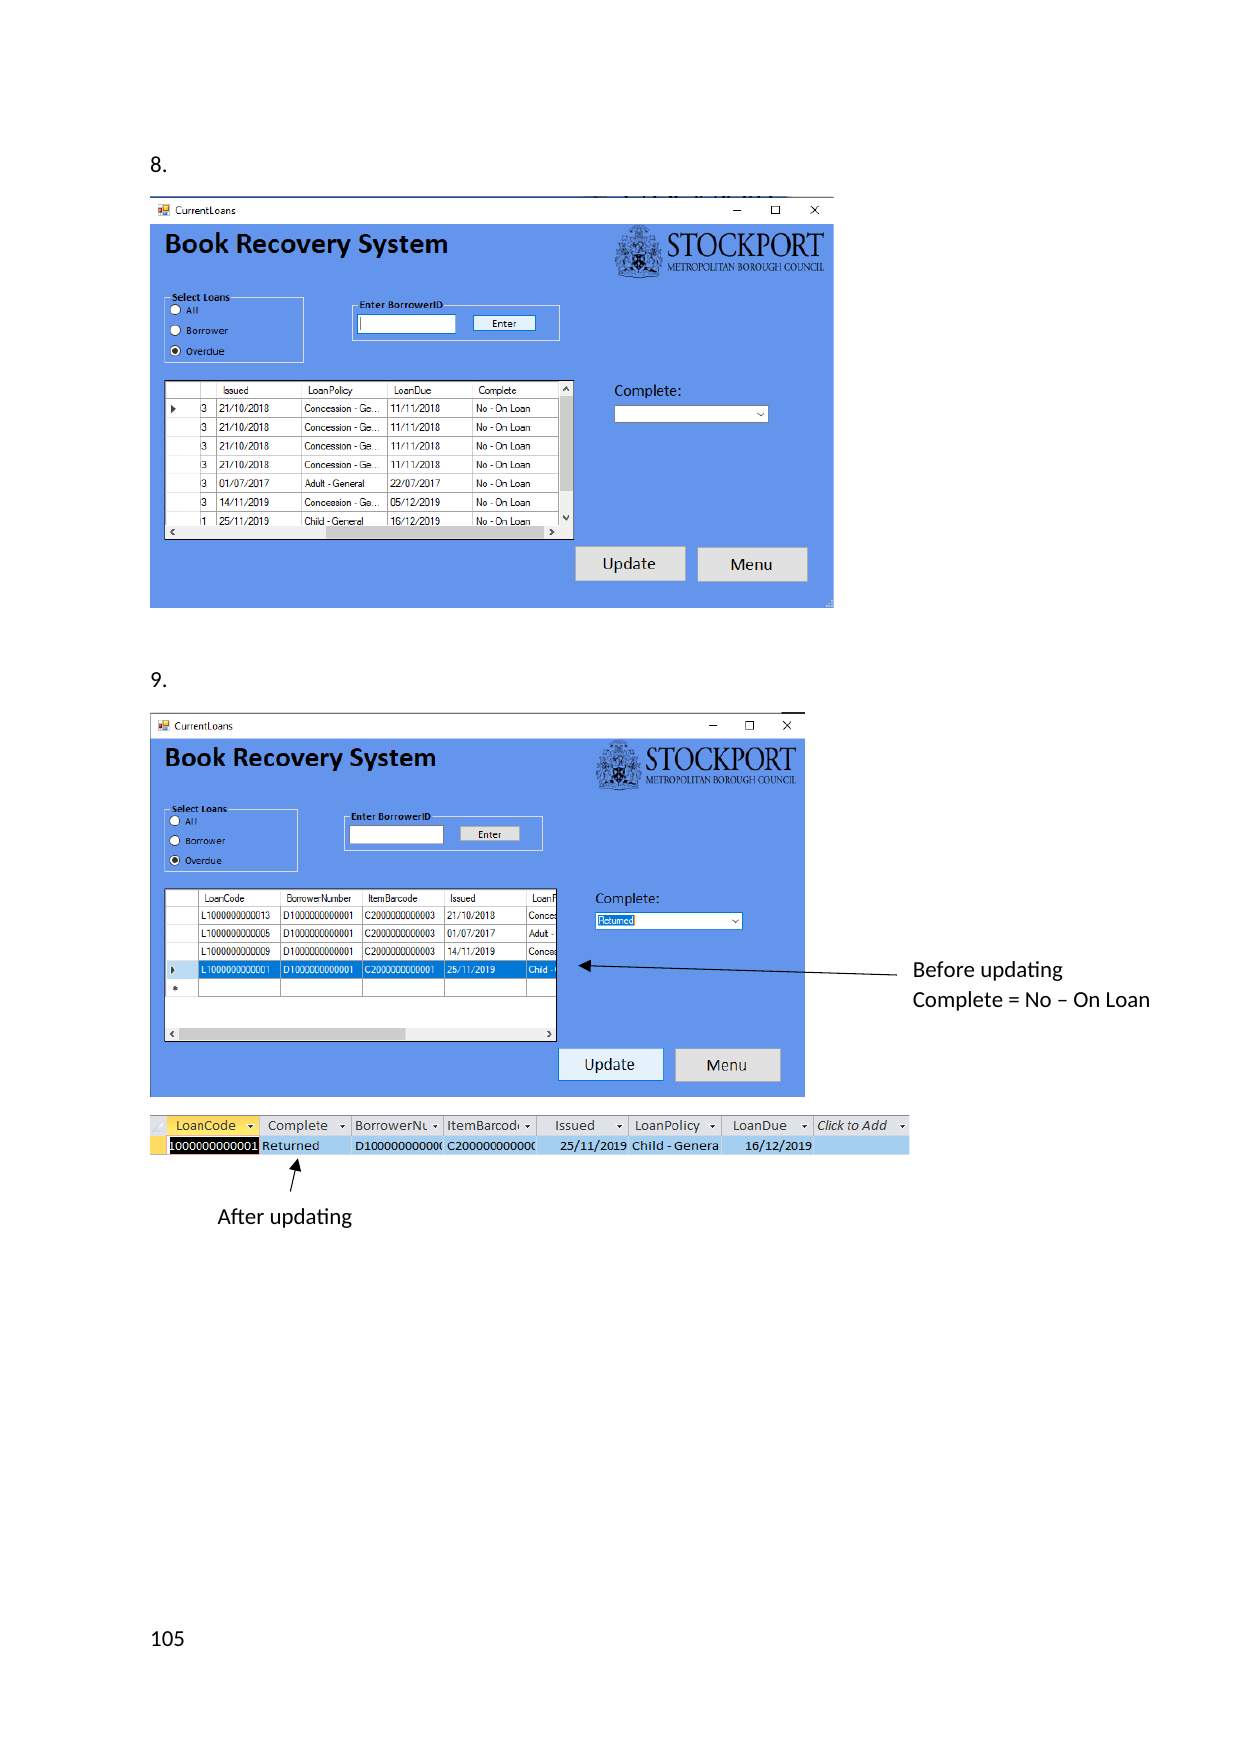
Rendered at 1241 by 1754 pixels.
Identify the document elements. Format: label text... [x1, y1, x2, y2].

picture [150, 196, 834, 608]
text 9. [150, 666, 1090, 694]
text 8. [150, 150, 1090, 178]
picture [150, 1113, 910, 1155]
picture [150, 712, 805, 1097]
